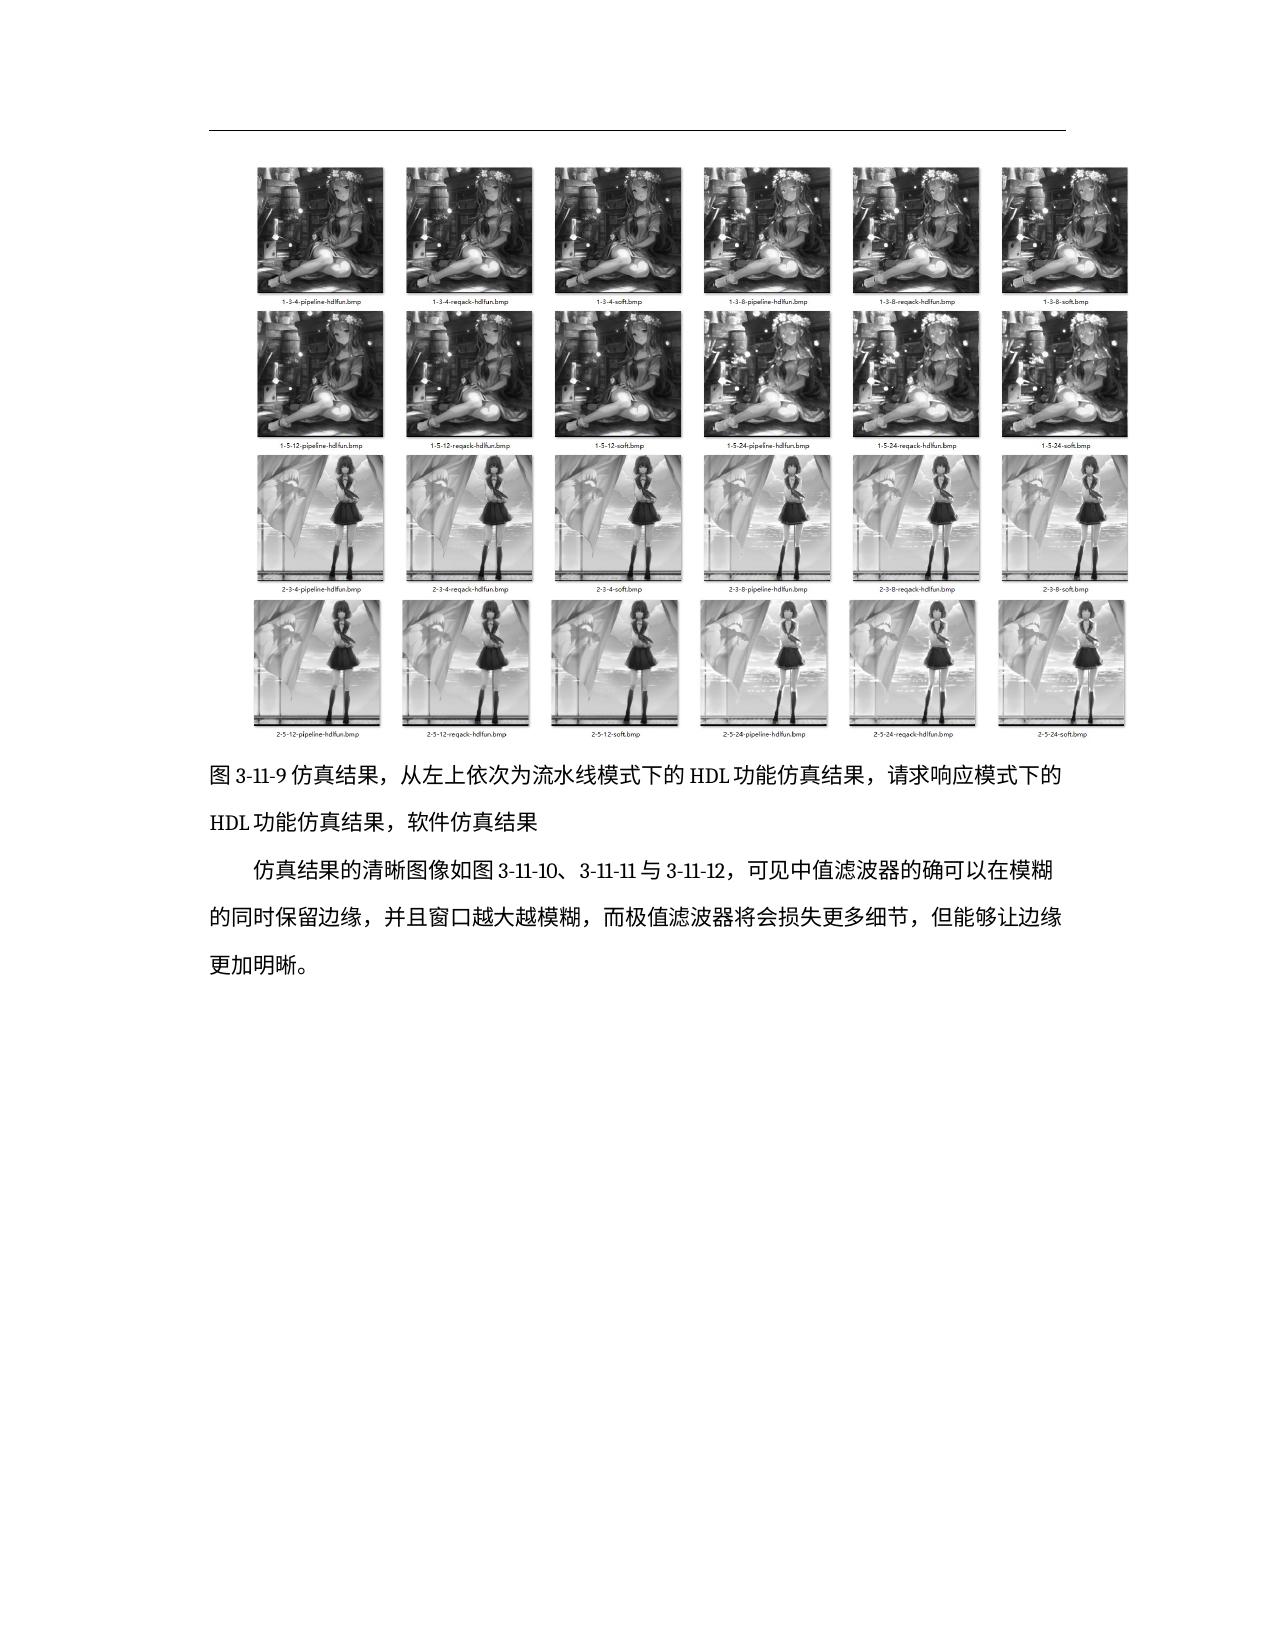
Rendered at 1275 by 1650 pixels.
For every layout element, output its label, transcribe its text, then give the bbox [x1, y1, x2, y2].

text 仿真结果的清晰图像如图3-11-10、3-11-11与3-11-12，可见中值滤波器的确可以在模糊的同时保留边缘，并且窗口越大越模糊，而极值滤波器将会损失更多细节，但能够让边缘更加明晰。 [209, 853, 1066, 979]
picture [253, 162, 1129, 742]
